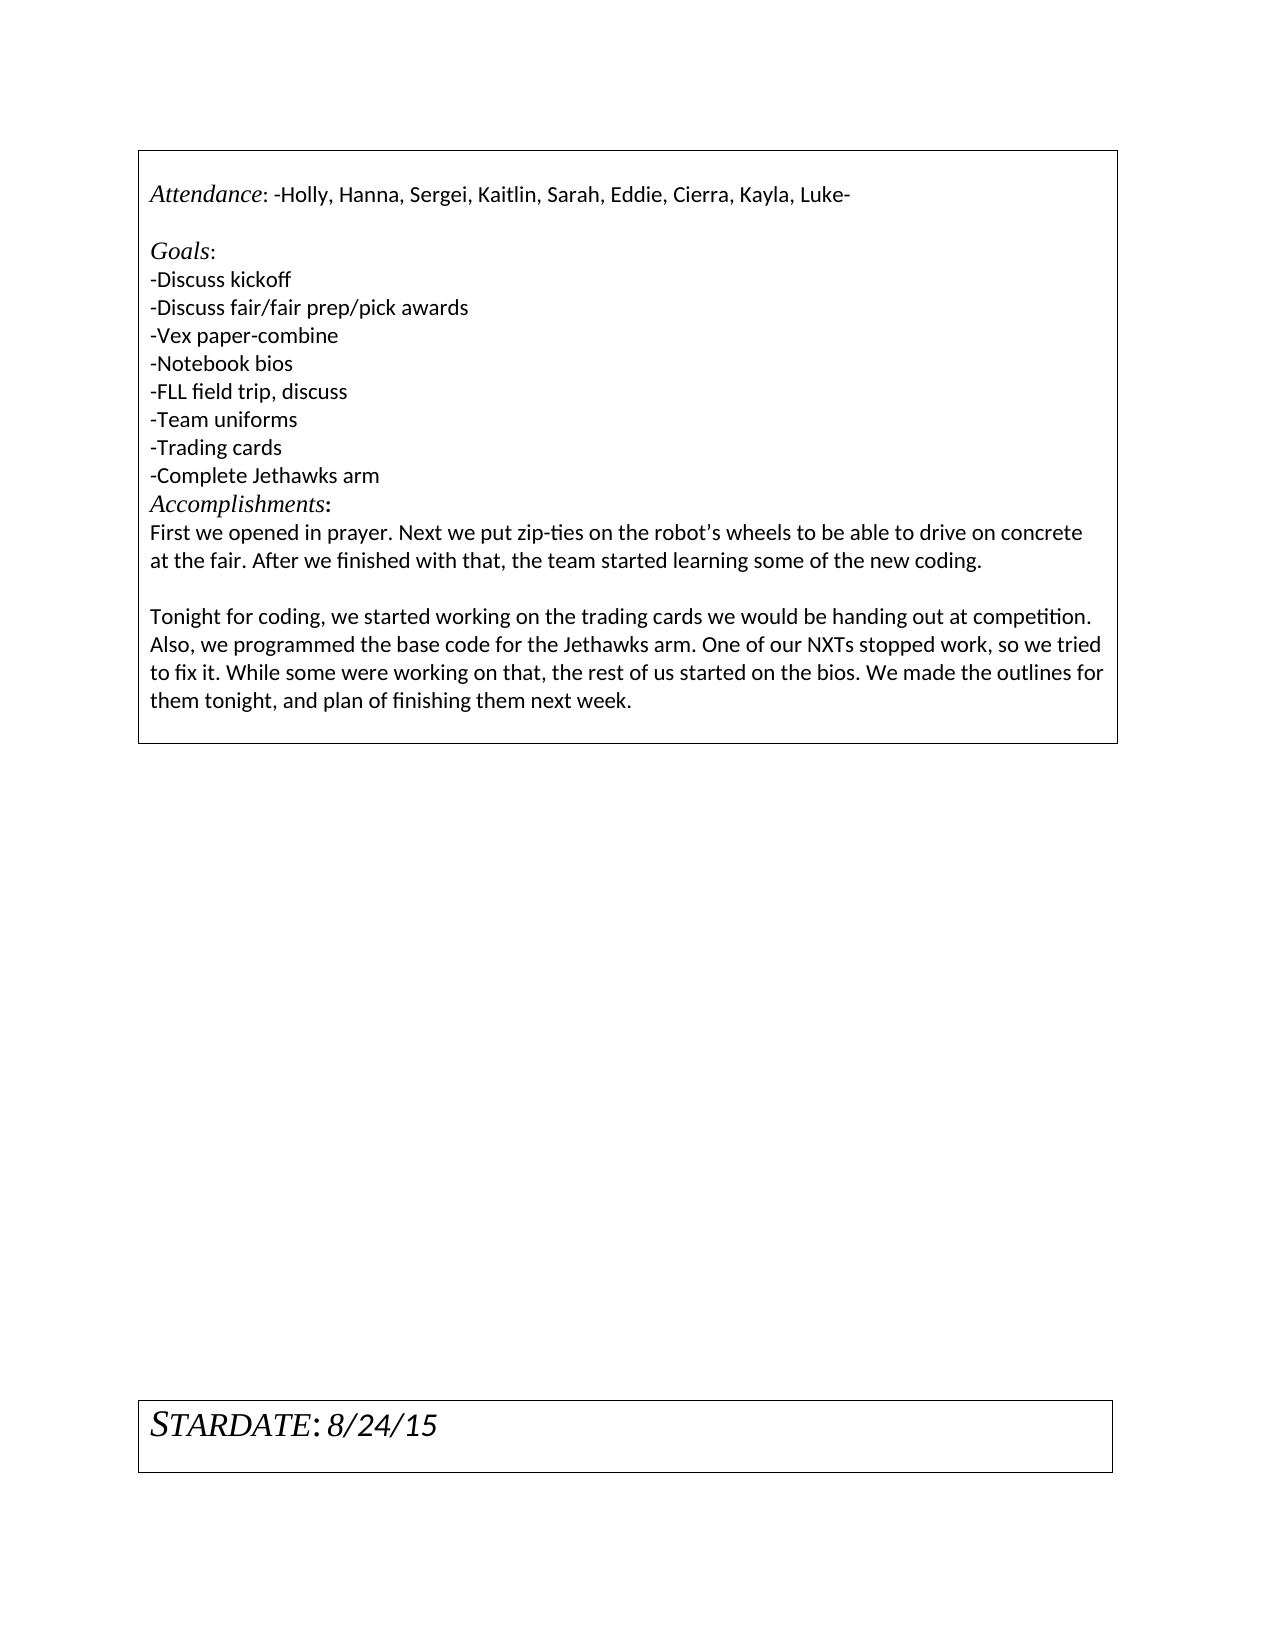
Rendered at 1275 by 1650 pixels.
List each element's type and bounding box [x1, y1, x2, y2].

table_header [139, 151, 1117, 743]
table_header [139, 1401, 1112, 1472]
